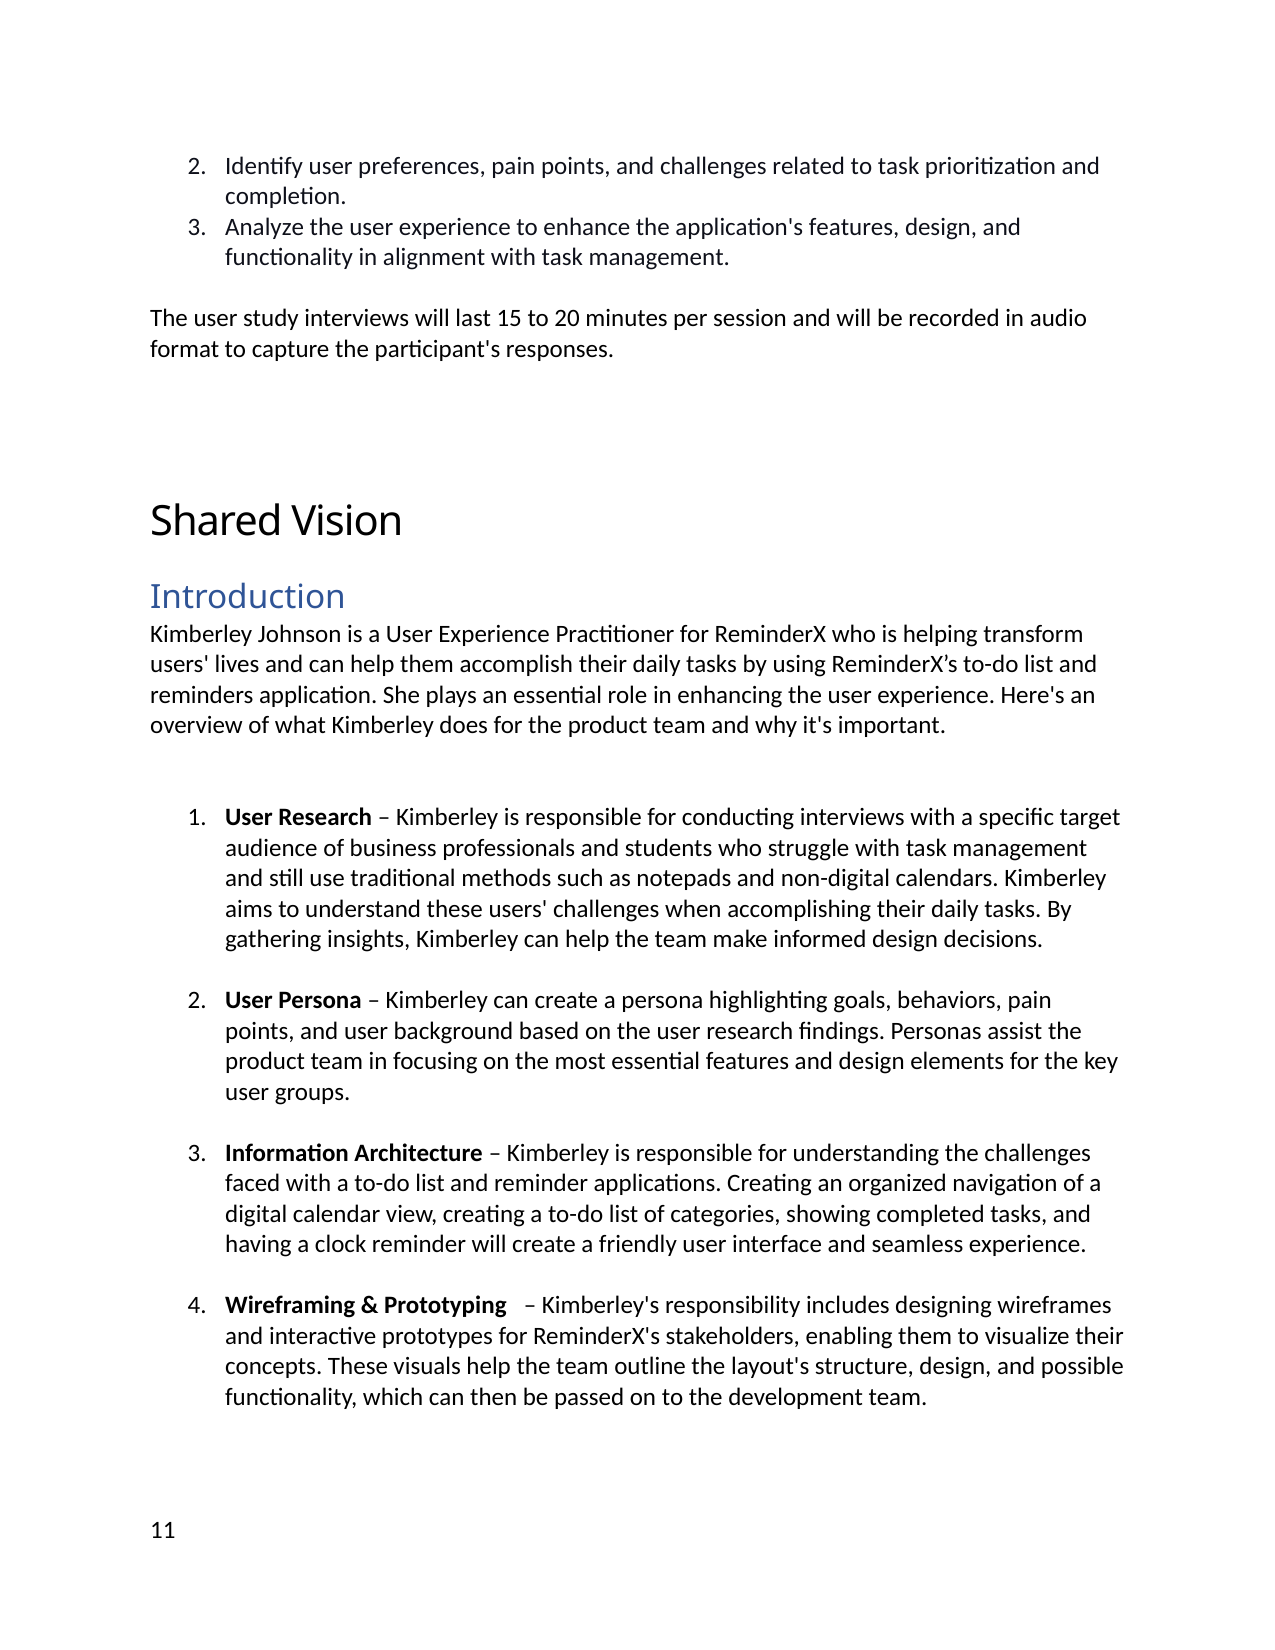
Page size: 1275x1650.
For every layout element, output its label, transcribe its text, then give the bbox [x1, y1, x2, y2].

list Wireframing & Prototyping – Kimberley's responsibility includes designing wireframes and interactive prototypes for ReminderX's stakeholders, enabling them to visualize their concepts. These visuals help the team outline the layout's structure, design, and possible functionality, which can then be passed on to the development team. [187, 1289, 1125, 1412]
subtitle Introduction [150, 573, 1125, 618]
title Shared Vision [150, 491, 1125, 548]
text The user study interviews will last 15 to 20 minutes per session and will be recorded in audio format to capture the participant's responses. [150, 303, 1125, 364]
list Identify user preferences, pain points, and challenges related to task prioritization and completion. [187, 150, 1125, 211]
list User Research – Kimberley is responsible for conducting interviews with a specific target audience of business professionals and students who struggle with task management and still use traditional methods such as notepads and non-digital calendars. Kimberley aims to understand these users' challenges when accomplishing their daily tasks. By gathering insights, Kimberley can help the team make informed design decisions. [187, 801, 1125, 954]
list User Persona – Kimberley can create a persona highlighting goals, behaviors, pain points, and user background based on the user research findings. Personas assist the product team in focusing on the most essential features and design elements for the key user groups. [187, 984, 1125, 1106]
text Kimberley Johnson is a User Experience Practitioner for ReminderX who is helping transform users' lives and can help them accomplish their daily tasks by using ReminderX’s to-do list and reminders application. She plays an essential role in enhancing the user experience. Here's an overview of what Kimberley does for the product team and why it's important. [150, 618, 1125, 740]
list Analyze the user experience to enhance the application's features, design, and functionality in alignment with task management. [187, 211, 1125, 272]
list Information Architecture – Kimberley is responsible for understanding the challenges faced with a to-do list and reminder applications. Creating an organized navigation of a digital calendar view, creating a to-do list of categories, showing completed tasks, and having a clock reminder will create a friendly user interface and seamless experience. [187, 1137, 1125, 1259]
